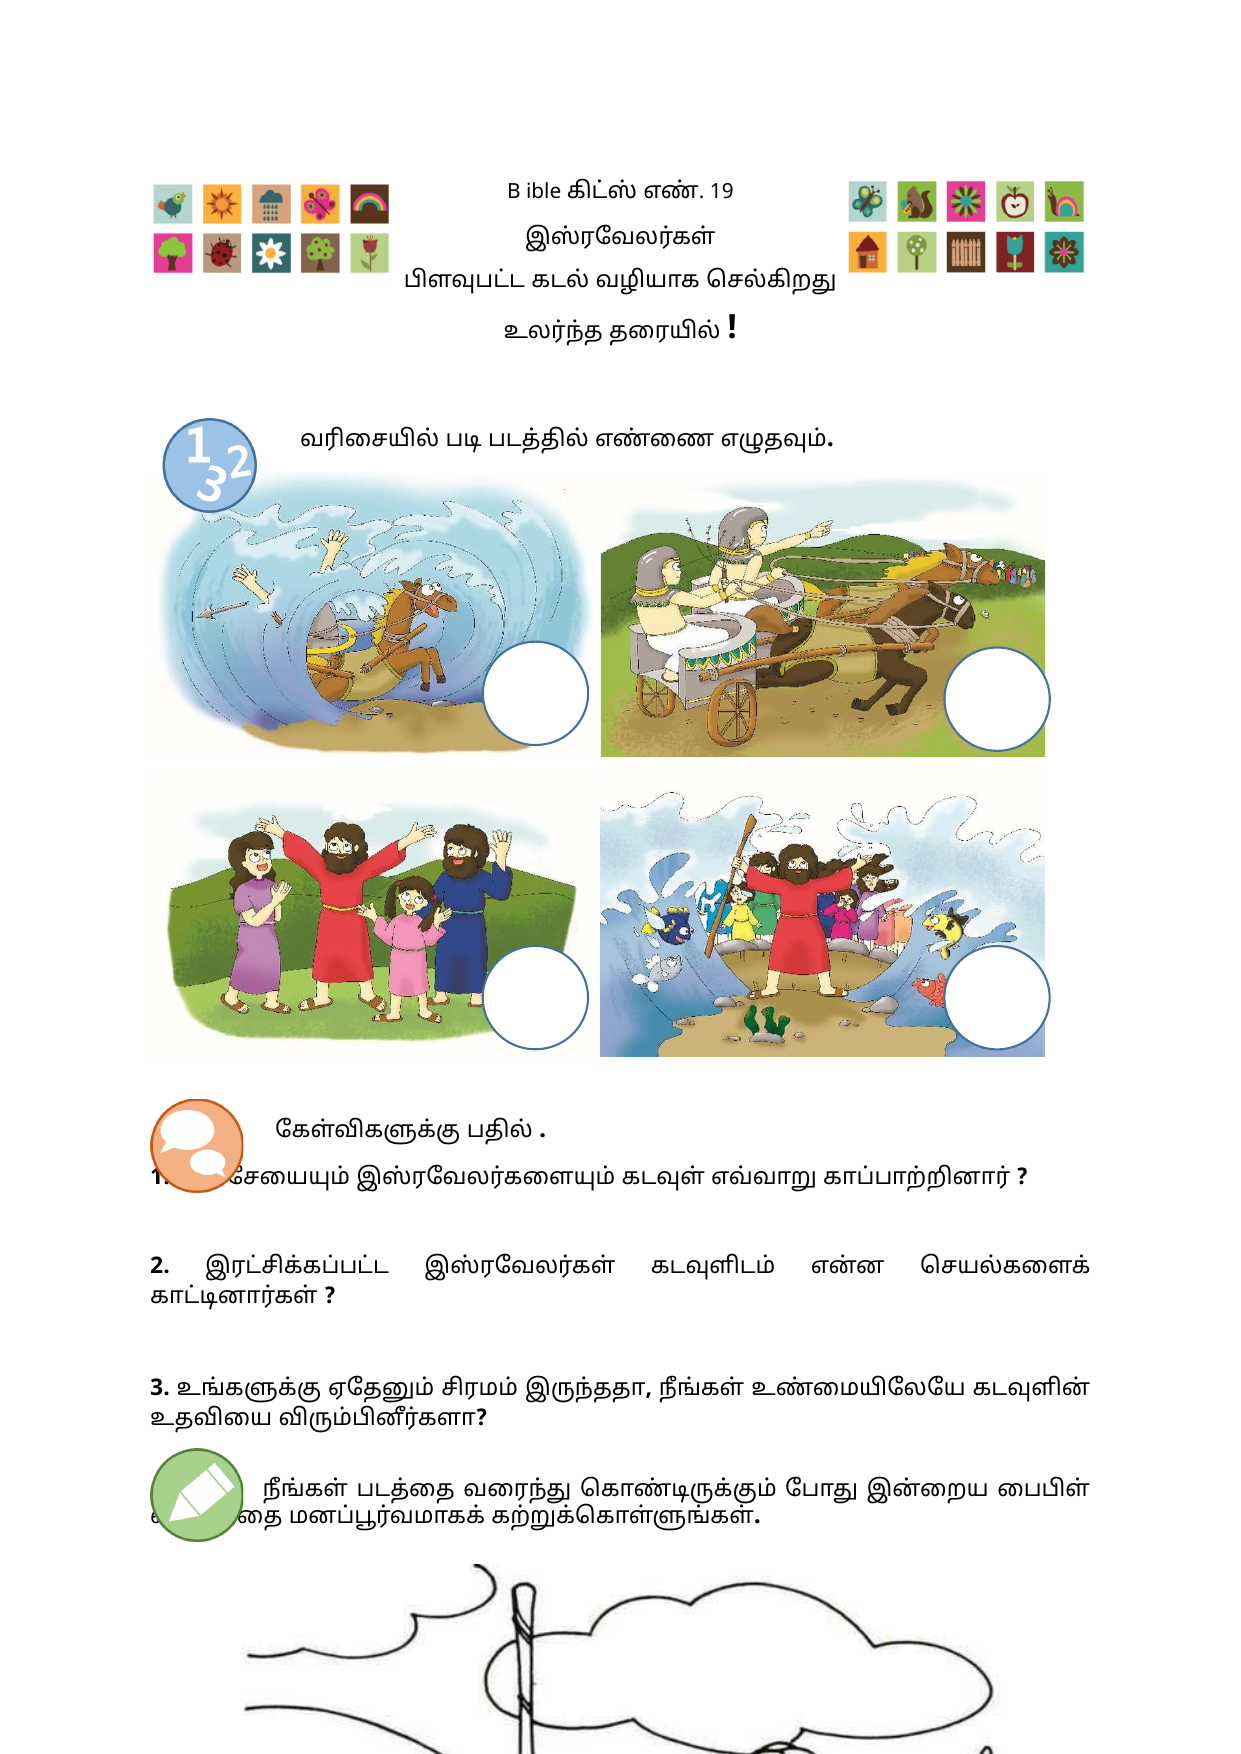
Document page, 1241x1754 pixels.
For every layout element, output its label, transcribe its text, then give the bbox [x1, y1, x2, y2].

picture [150, 1099, 244, 1193]
picture [150, 1448, 244, 1542]
picture [843, 179, 1085, 277]
picture [150, 772, 595, 1057]
picture [600, 472, 1046, 757]
picture [219, 1564, 1033, 1754]
text பிளவுபட்ட கடல் வழியாக செல்கிறது [150, 266, 1090, 292]
text 1. மோசேயையும் இஸ்ரவேலர்களையும் கடவுள் எவ்வாறு காப்பாற்றினார் ? [244, 1163, 1090, 1193]
text 2. இரட்சிக்கப்பட்ட இஸ்ரவேலர்கள் கடவுளிடம் என்ன செயல்களைக் காட்டினார்கள் ? [150, 1252, 1090, 1312]
picture [600, 772, 1045, 1057]
text உலர்ந்த தரையில் ! [150, 309, 1090, 350]
text கேள்விகளுக்கு பதில் . [244, 1116, 1090, 1147]
picture [150, 183, 396, 277]
text இஸ்ரவேலர்கள் [396, 223, 843, 249]
text நீங்கள் படத்தை வரைந்து கொண்டிருக்கும் போது இன்றைய பைபிள் வசனத்தை மனப்பூர்வமாகக் கற்றுக்கொள்ளுங்கள். [244, 1475, 1090, 1533]
picture [150, 400, 596, 757]
text B ible கிட்ஸ் எண். 19 [150, 177, 1090, 206]
text வரிசையில் படி படத்தில் எண்ணை எழுதவும். [288, 425, 1090, 456]
text 3. உங்களுக்கு ஏதேனும் சிரமம் இருந்ததா, நீங்கள் உண்மையிலேயே கடவுளின் உதவியை விரும்பினீர்களா? [150, 1374, 1090, 1434]
